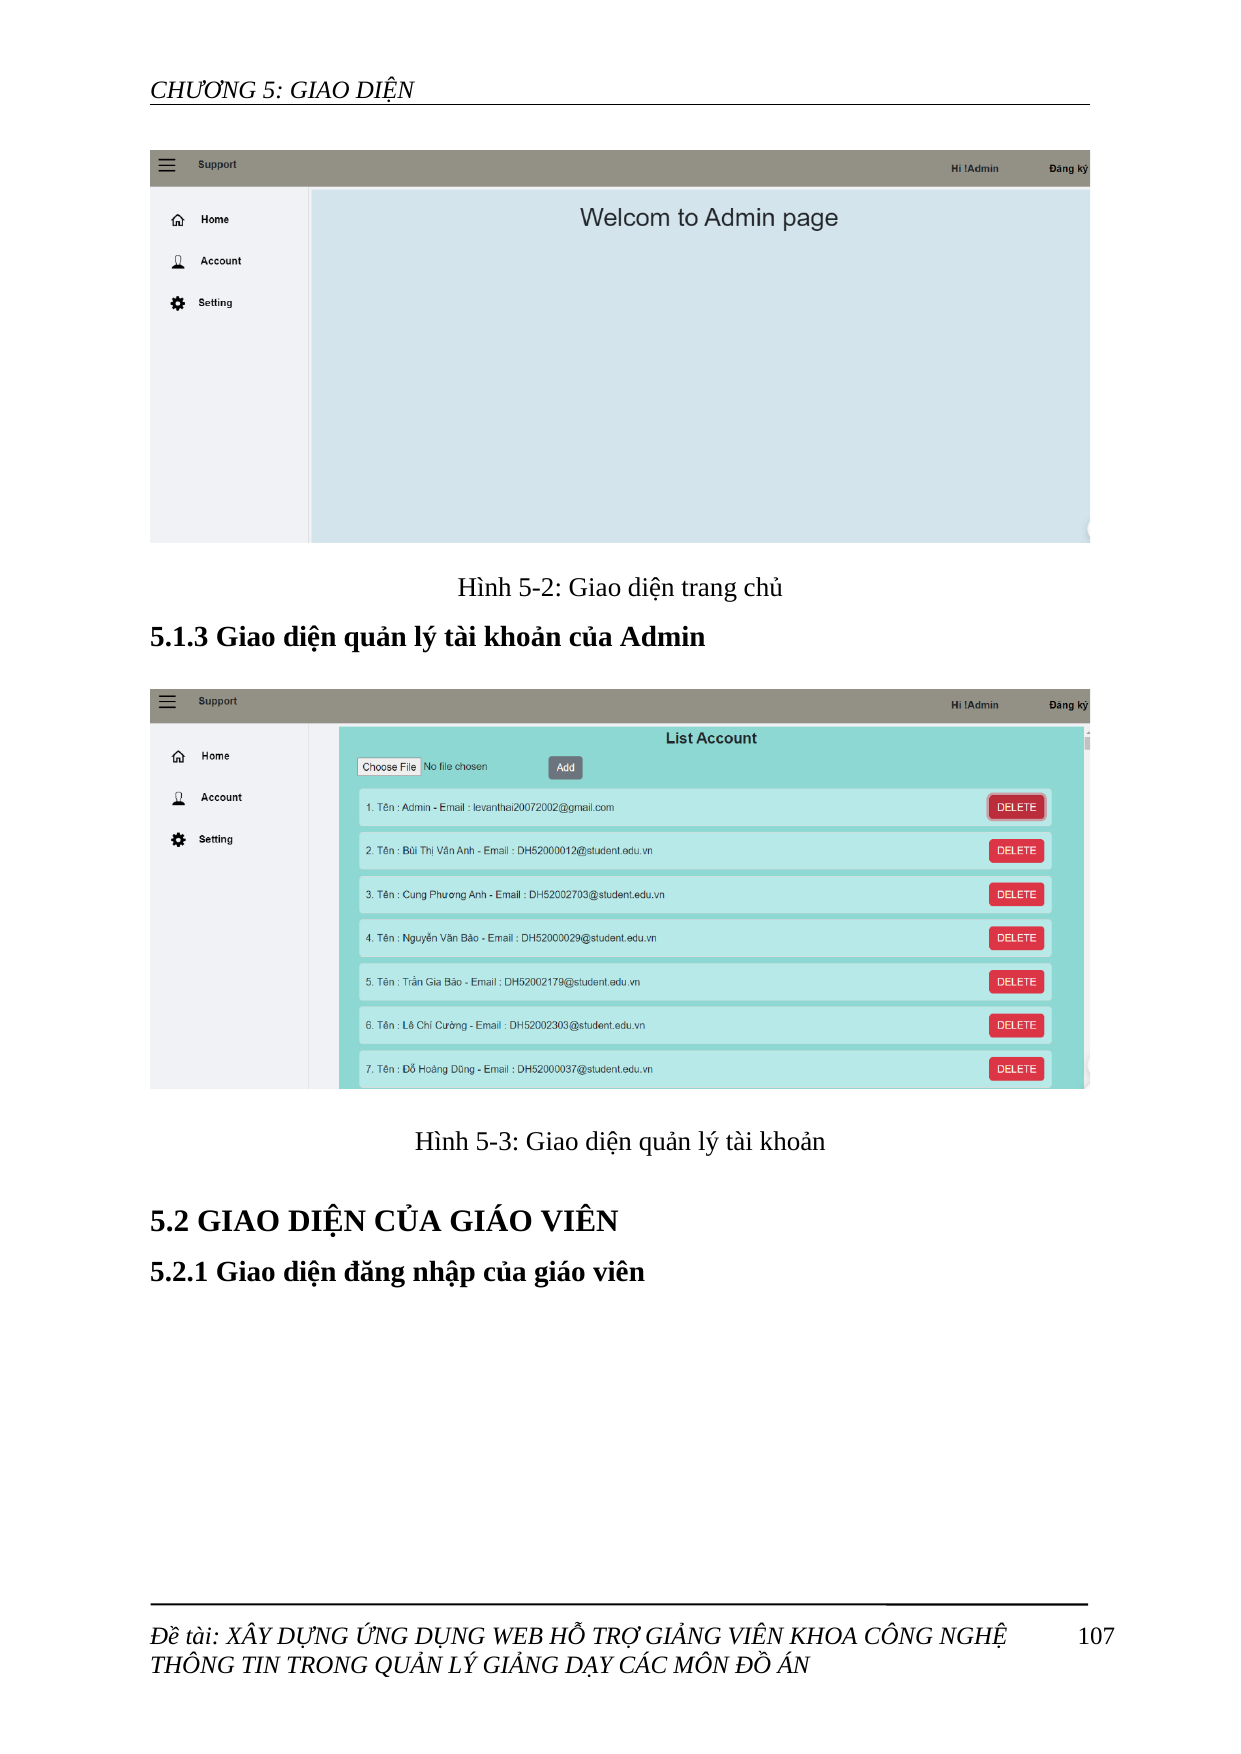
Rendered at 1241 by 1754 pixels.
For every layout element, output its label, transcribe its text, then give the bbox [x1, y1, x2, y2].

picture [150, 689, 1091, 1089]
subtitle 5.2 GIAO DIỆN CỦA GIÁO VIÊN [150, 1202, 1090, 1238]
text Hình 5-2: Giao diện trang chủ [150, 571, 1090, 602]
text Hình 5-3: Giao diện quản lý tài khoản [150, 1125, 1090, 1156]
picture [150, 150, 1091, 543]
subtitle 5.2.1 Giao diện đăng nhập của giáo viên [150, 1254, 1090, 1288]
subtitle 5.1.3 Giao diện quản lý tài khoản của Admin [150, 619, 1090, 653]
